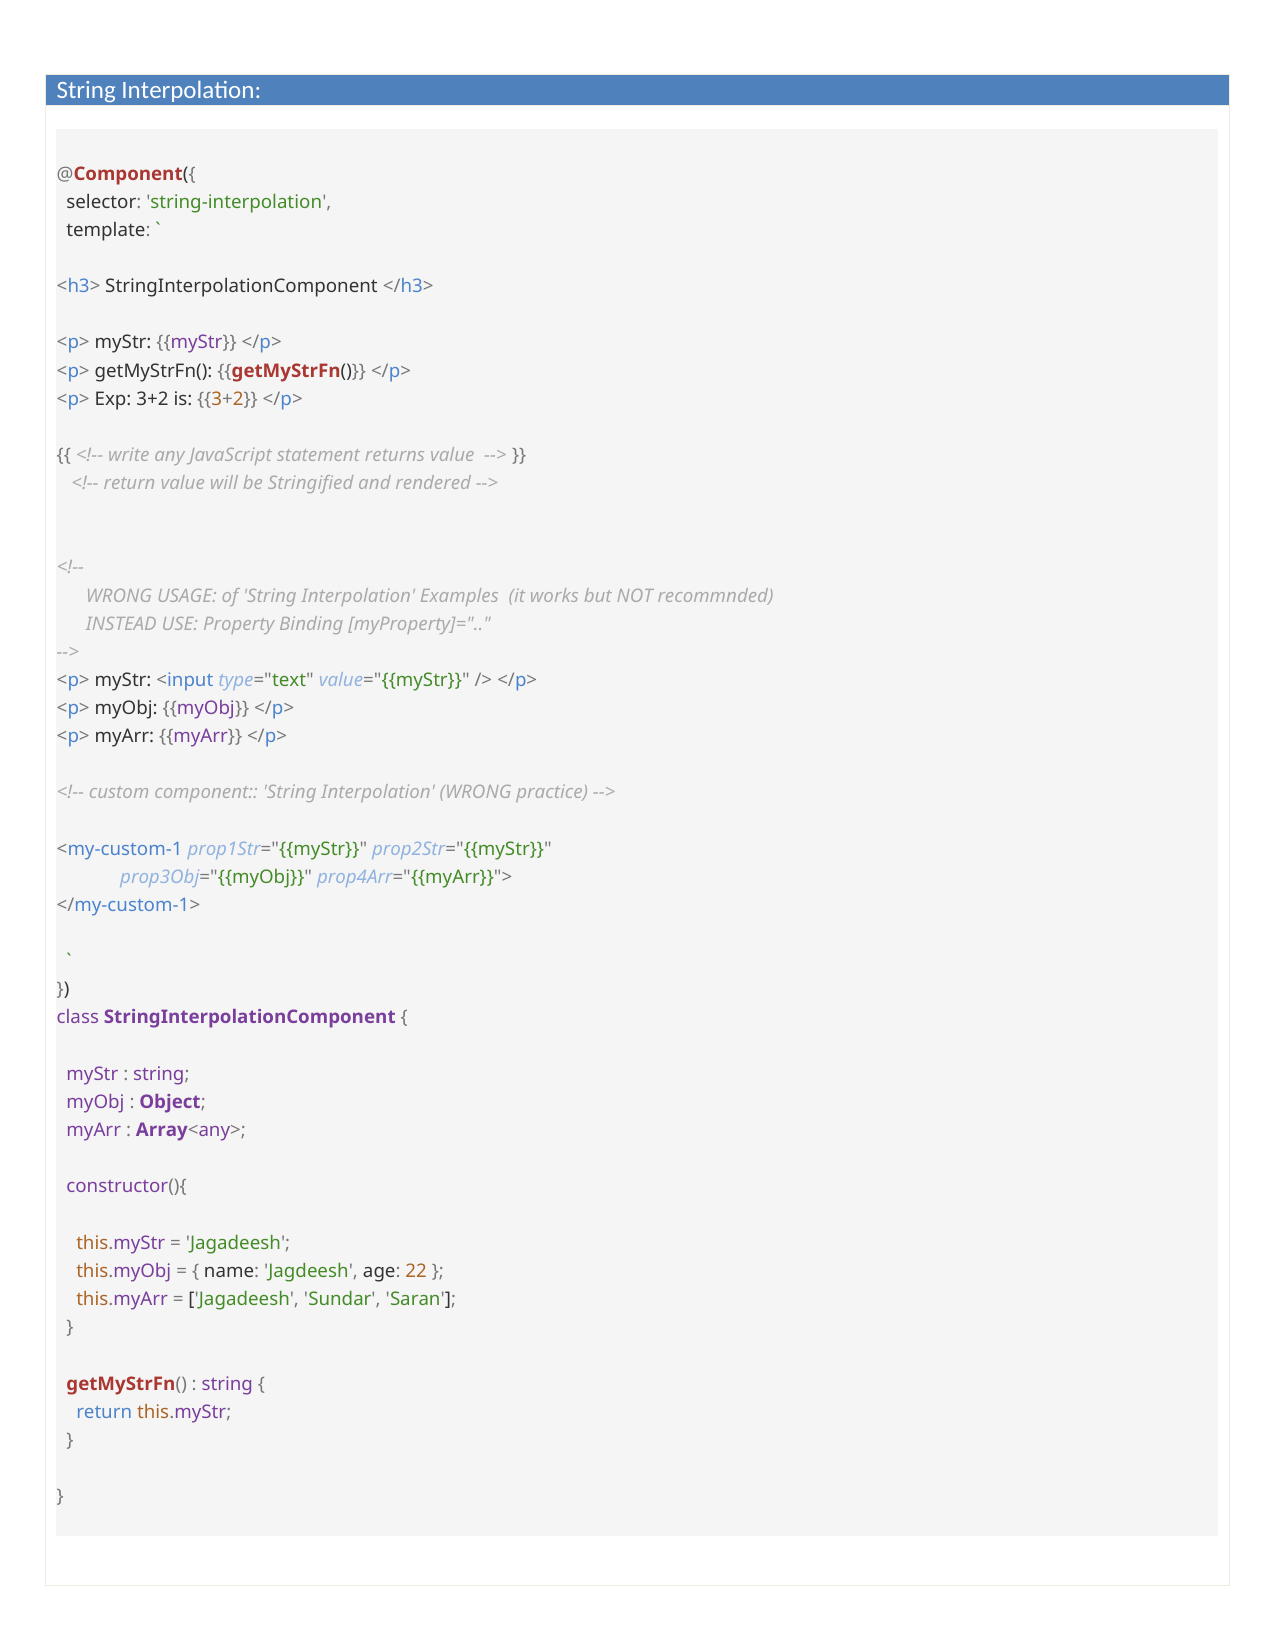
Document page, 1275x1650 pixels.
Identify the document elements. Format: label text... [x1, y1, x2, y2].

table_header String Interpolation: [46, 75, 1229, 105]
table_cell @Component({ selector: 'string-interpolation', template: ` <h3> StringInterpolationComponent </h3> <p> myStr: {{myStr}} </p> <p> getMyStrFn(): {{getMyStrFn()}} </p> <p> Exp: 3+2 is: {{3+2}} </p> {{ <!-- write any JavaScript statement returns value --> }} <!-- return value will be Stringified and rendered --> <!-- WRONG USAGE: of 'String Interpolation' Examples (it works but NOT recommnded) INSTEAD USE: Property Binding [myProperty]=".." --> <p> myStr: <input type="text" value="{{myStr}}" /> </p> <p> myObj: {{myObj}} </p> <p> myArr: {{myArr}} </p> <!-- custom component:: 'String Interpolation' (WRONG practice) --> <my-custom-1 prop1Str="{{myStr}}" prop2Str="{{myStr}}" prop3Obj="{{myObj}}" prop4Arr="{{myArr}}"> </my-custom-1> ` }) class StringInterpolationComponent { myStr : string; myObj : Object; myArr : Array<any>; constructor(){ this.myStr = 'Jagadeesh'; this.myObj = { name: 'Jagdeesh', age: 22 }; this.myArr = ['Jagadeesh', 'Sundar', 'Saran']; } getMyStrFn() : string { return this.myStr; } } [46, 106, 1229, 1585]
